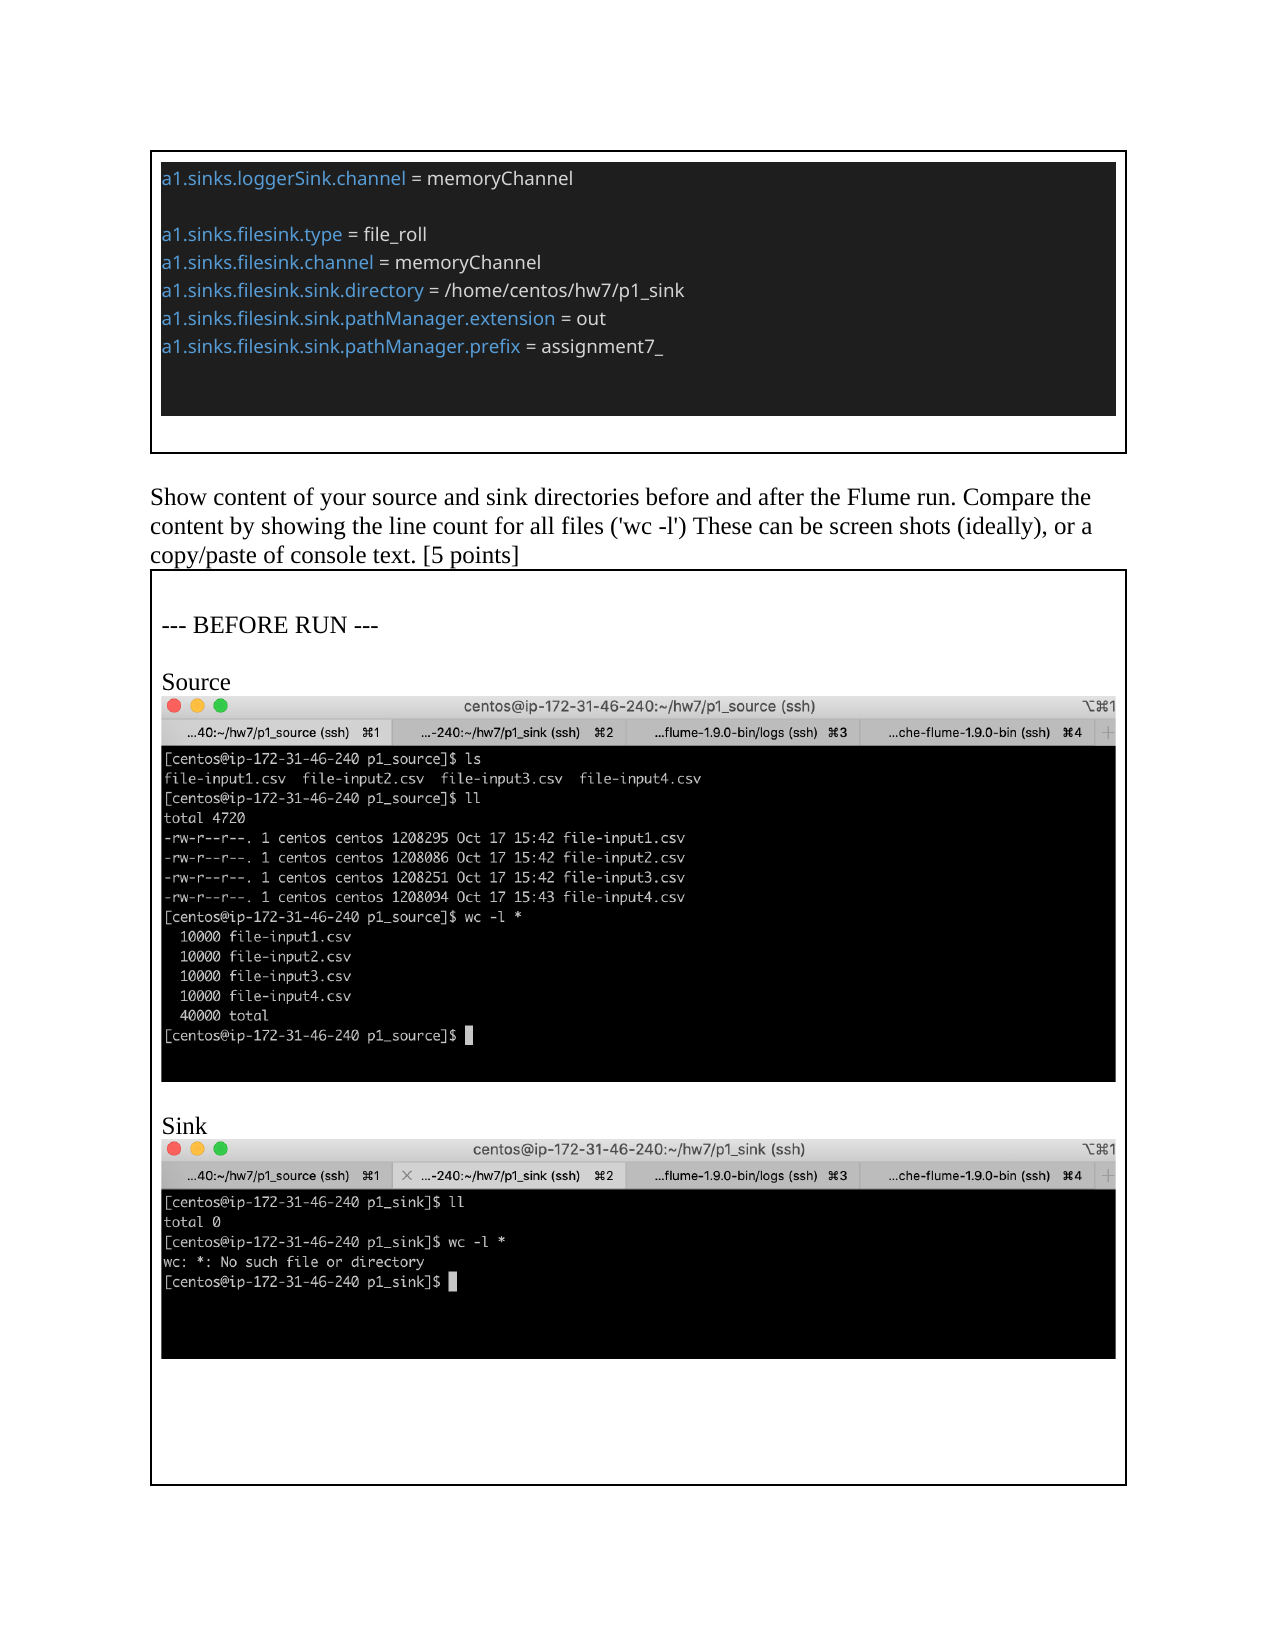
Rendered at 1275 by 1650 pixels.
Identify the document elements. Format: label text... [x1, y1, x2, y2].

picture [161, 1139, 1116, 1359]
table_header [152, 152, 1125, 452]
picture [161, 696, 1116, 1082]
text Show content of your source and sink directories before and after the Flume run. Compare the content by showing the line count for all files ('wc -l') These can be screen shots (ideally), or a copy/paste of console text. [5 points] [150, 482, 1125, 569]
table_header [152, 571, 1125, 1483]
